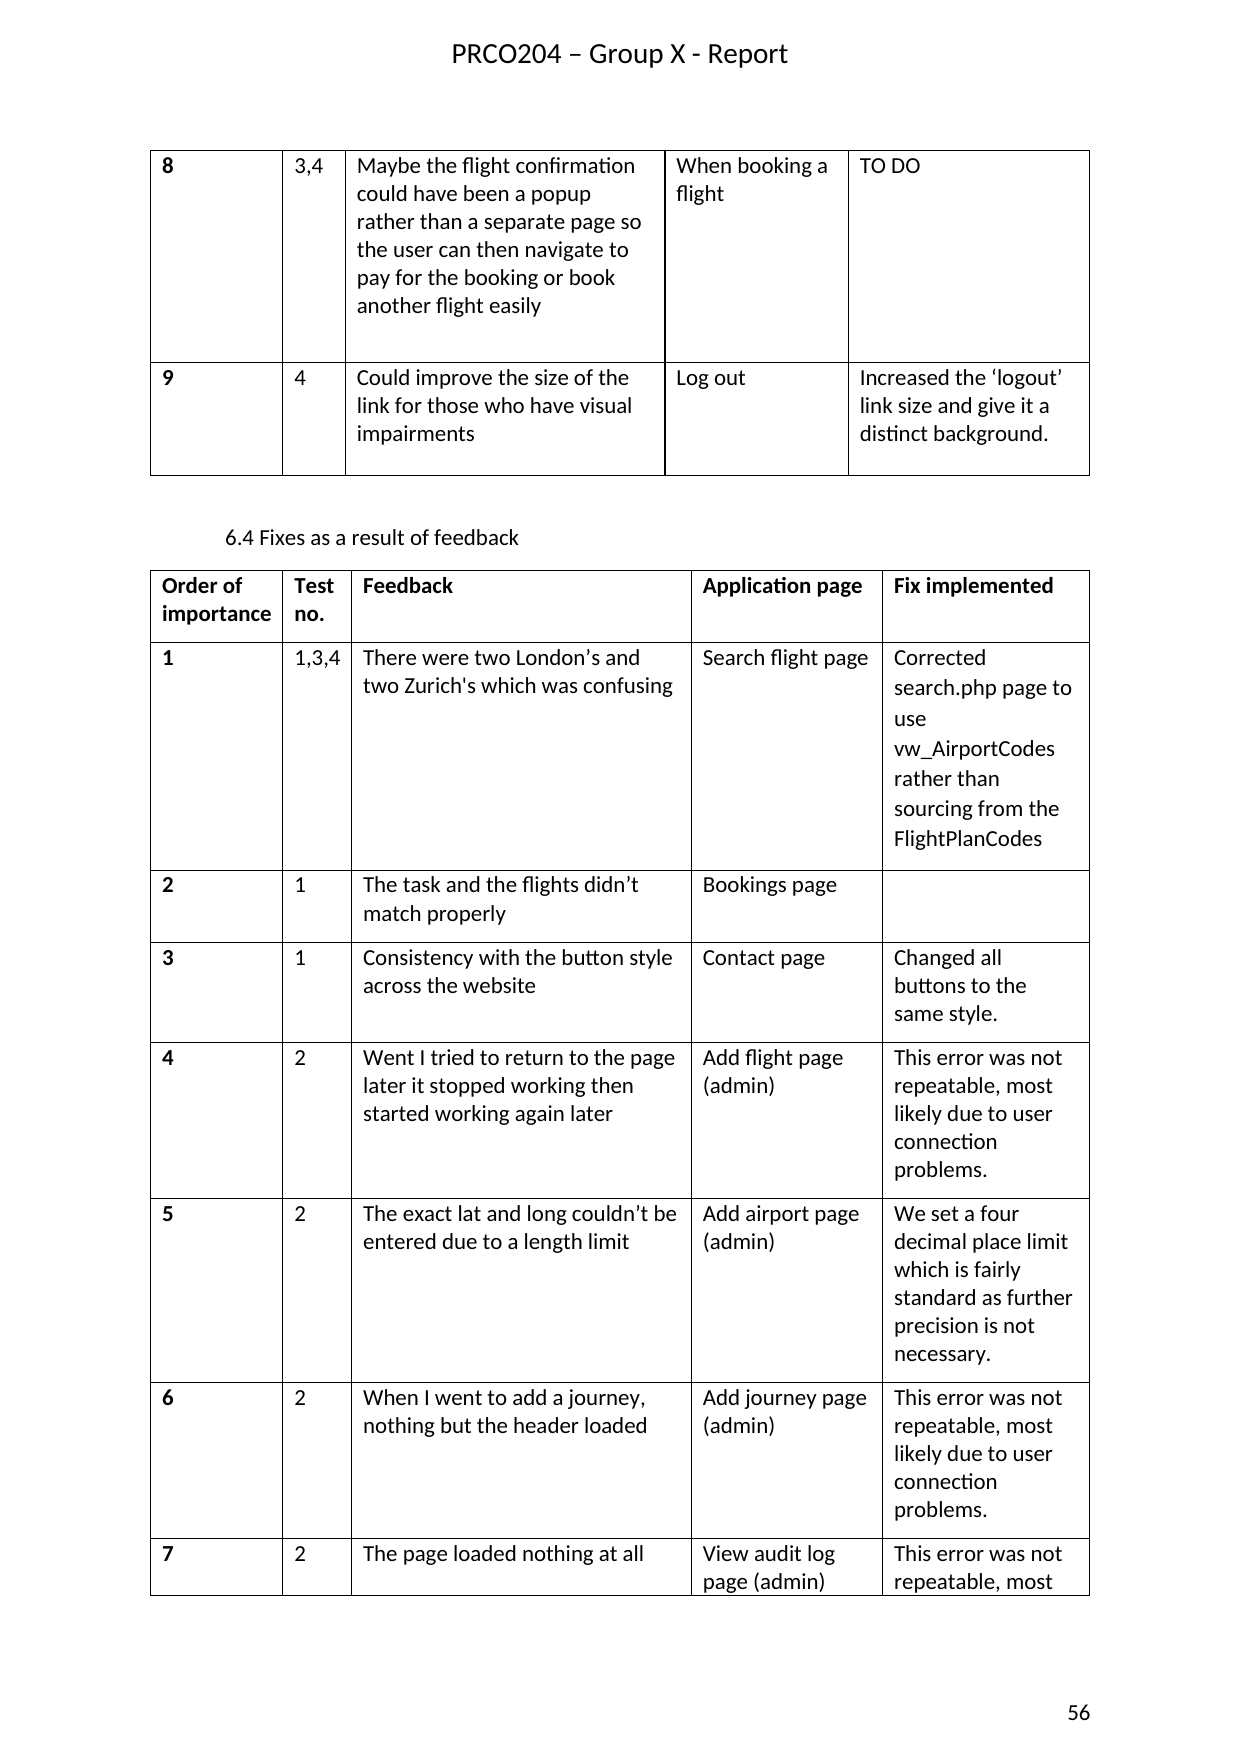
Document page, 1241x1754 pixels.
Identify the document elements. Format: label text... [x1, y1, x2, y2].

table_cell Consistency with the button style across the website [352, 943, 691, 1042]
table_cell 3 [151, 943, 282, 1042]
table_cell Add flight page (admin) [692, 1043, 882, 1198]
table_cell Add airport page (admin) [692, 1199, 882, 1382]
table_cell Bookings page [692, 871, 882, 942]
table_cell 8 [151, 151, 282, 362]
table_cell Maybe the flight confirmation could have been a popup rather than a separate page so the user can then navigate to pay for the booking or book another flight easily [346, 151, 664, 362]
table_cell When booking a flight [666, 151, 848, 362]
table_cell 1 [283, 943, 351, 1042]
table_cell 2 [283, 1043, 351, 1198]
table_cell Search flight page [692, 643, 882, 869]
text 6.4 Fixes as a result of feedback [150, 523, 1090, 551]
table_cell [883, 1539, 1089, 1595]
table_cell Increased the ‘logout’ link size and give it a distinct background. [849, 363, 1089, 475]
table_cell 2 [283, 1199, 351, 1382]
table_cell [352, 1539, 691, 1595]
table_cell When I went to add a journey, nothing but the header loaded [352, 1383, 691, 1538]
table_header Order of importance [151, 571, 282, 642]
table_cell Went I tried to return to the page later it stopped working then started working again later [352, 1043, 691, 1198]
table_cell Could improve the size of the link for those who have visual impairments [346, 363, 664, 475]
table_cell This error was not repeatable, most likely due to user connection problems. [883, 1043, 1089, 1198]
table_cell Add journey page (admin) [692, 1383, 882, 1538]
table_cell 1,3,4 [283, 643, 351, 869]
table_cell 1 [283, 871, 351, 942]
table_cell 9 [151, 363, 282, 475]
table_cell Log out [666, 363, 848, 475]
table_cell There were two London’s and two Zurich's which was confusing [352, 643, 691, 869]
table_cell The exact lat and long couldn’t be entered due to a length limit [352, 1199, 691, 1382]
table_header Application page [692, 571, 882, 642]
table_cell [883, 871, 1089, 942]
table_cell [692, 1539, 882, 1595]
table_cell 4 [151, 1043, 282, 1198]
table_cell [883, 1383, 1089, 1538]
table_cell 3,4 [283, 151, 345, 362]
table_cell TO DO [849, 151, 1089, 362]
table_cell 4 [283, 363, 345, 475]
table_cell 5 [151, 1199, 282, 1382]
table_cell 2 [283, 1383, 351, 1538]
table_cell Corrected search.php page to use vw_AirportCodes rather than sourcing from the FlightPlanCodes [883, 643, 1089, 869]
table_header Test no. [283, 571, 351, 642]
table_cell We set a four decimal place limit which is fairly standard as further precision is not necessary. [883, 1199, 1089, 1382]
table_cell Changed all buttons to the same style. [883, 943, 1089, 1042]
table_cell The task and the flights didn’t match properly [352, 871, 691, 942]
table_cell 7 [151, 1539, 282, 1595]
table_cell 6 [151, 1383, 282, 1538]
table_cell Contact page [692, 943, 882, 1042]
table_cell 2 [283, 1539, 351, 1595]
table_header Fix implemented [883, 571, 1089, 642]
table_cell 2 [151, 871, 282, 942]
table_header Feedback [352, 571, 691, 642]
table_cell 1 [151, 643, 282, 869]
